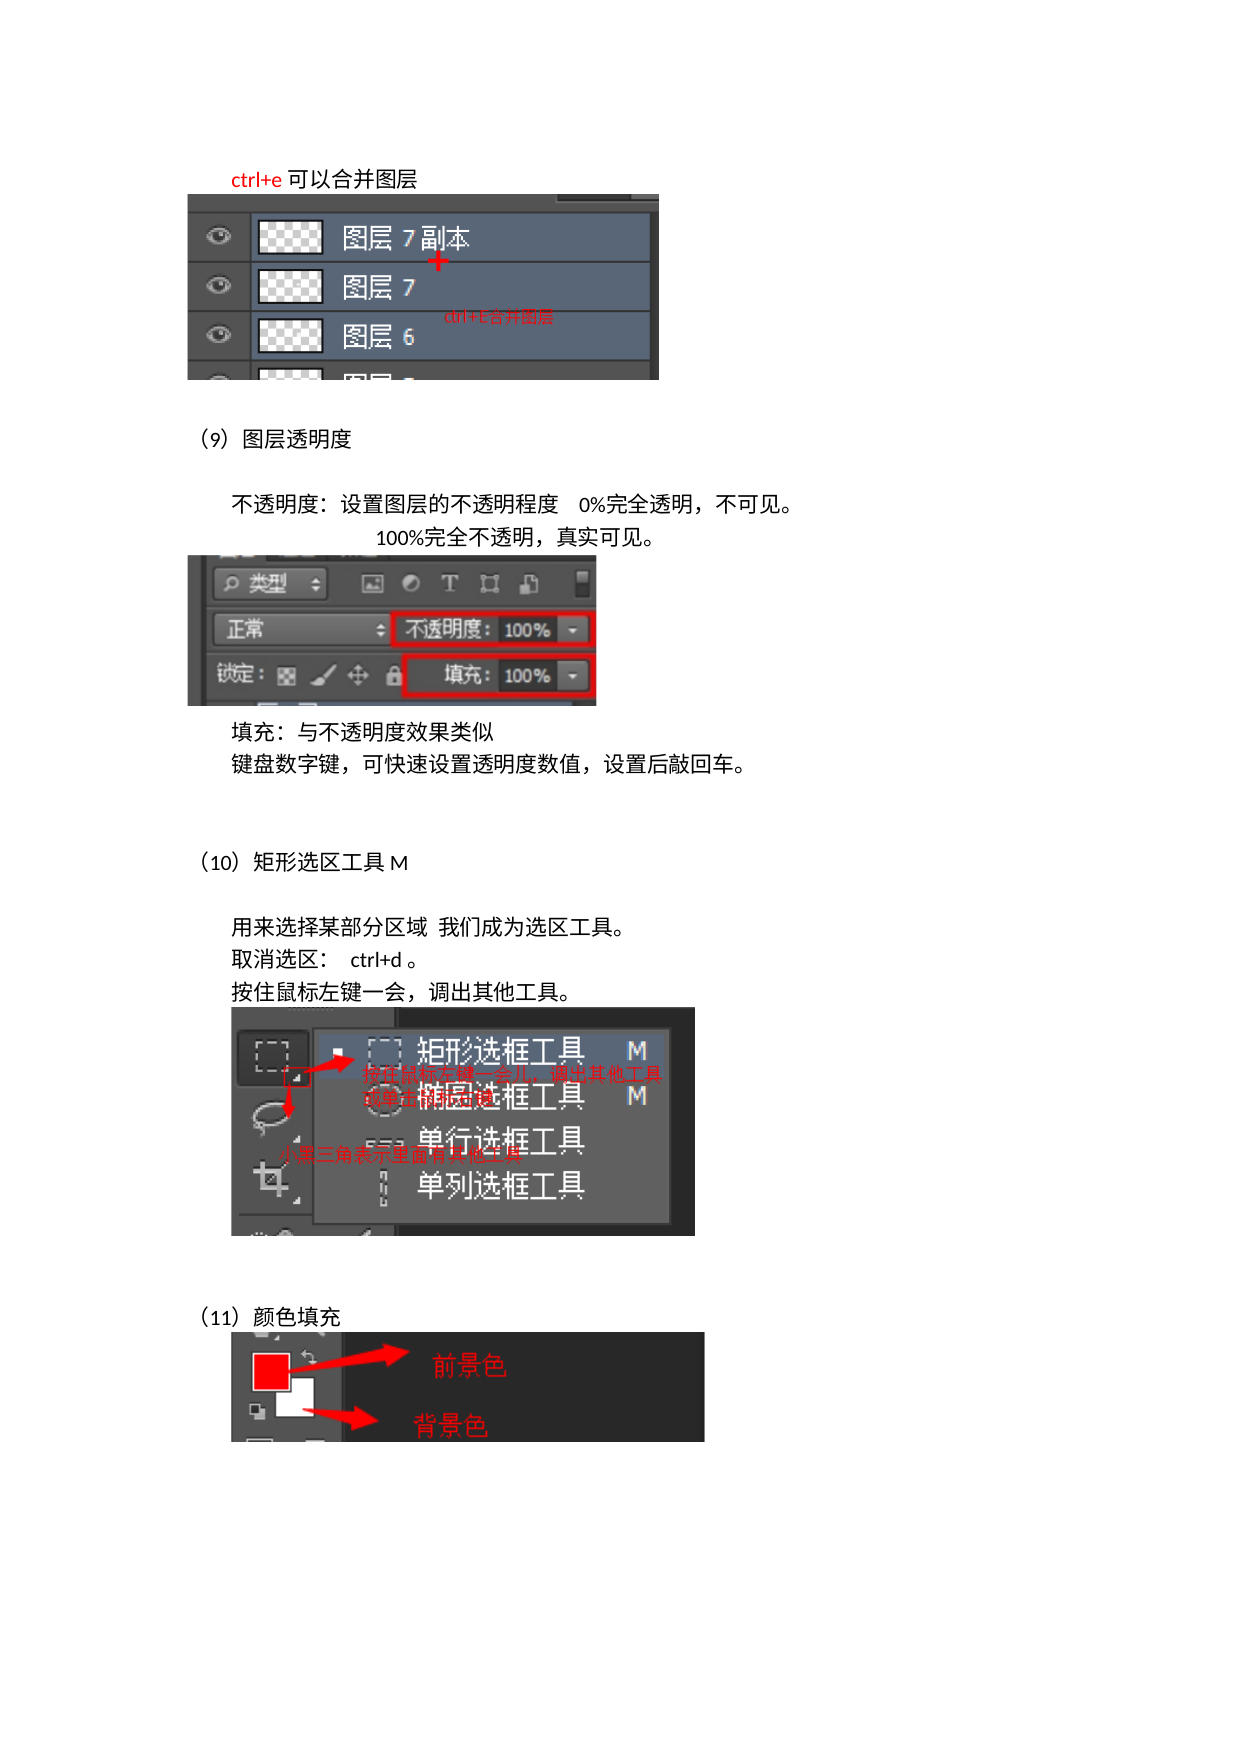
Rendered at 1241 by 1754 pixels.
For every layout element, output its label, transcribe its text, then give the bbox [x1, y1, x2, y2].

text 取消选区： ctrl+d 。 [187, 942, 1053, 974]
text （10）矩形选区工具 M [187, 844, 1053, 877]
text 按住鼠标左键一会，调出其他工具。 [187, 974, 1053, 1007]
text 填充：与不透明度效果类似 [187, 714, 1053, 747]
picture [187, 552, 614, 706]
text 不透明度：设置图层的不透明程度 0%完全透明，不可见。 [187, 487, 1053, 519]
text 键盘数字键，可快速设置透明度数值，设置后敲回车。 [187, 747, 1053, 779]
text 100%完全不透明，真实可见。 [187, 519, 1053, 552]
picture [231, 1332, 708, 1442]
picture [187, 194, 659, 380]
text 用来选择某部分区域 我们成为选区工具。 [187, 909, 1053, 942]
text ctrl+e 可以合并图层 [187, 162, 1053, 194]
text （11）颜色填充 [187, 1299, 1053, 1332]
text （9）图层透明度 [187, 422, 1053, 454]
picture [231, 1007, 695, 1236]
